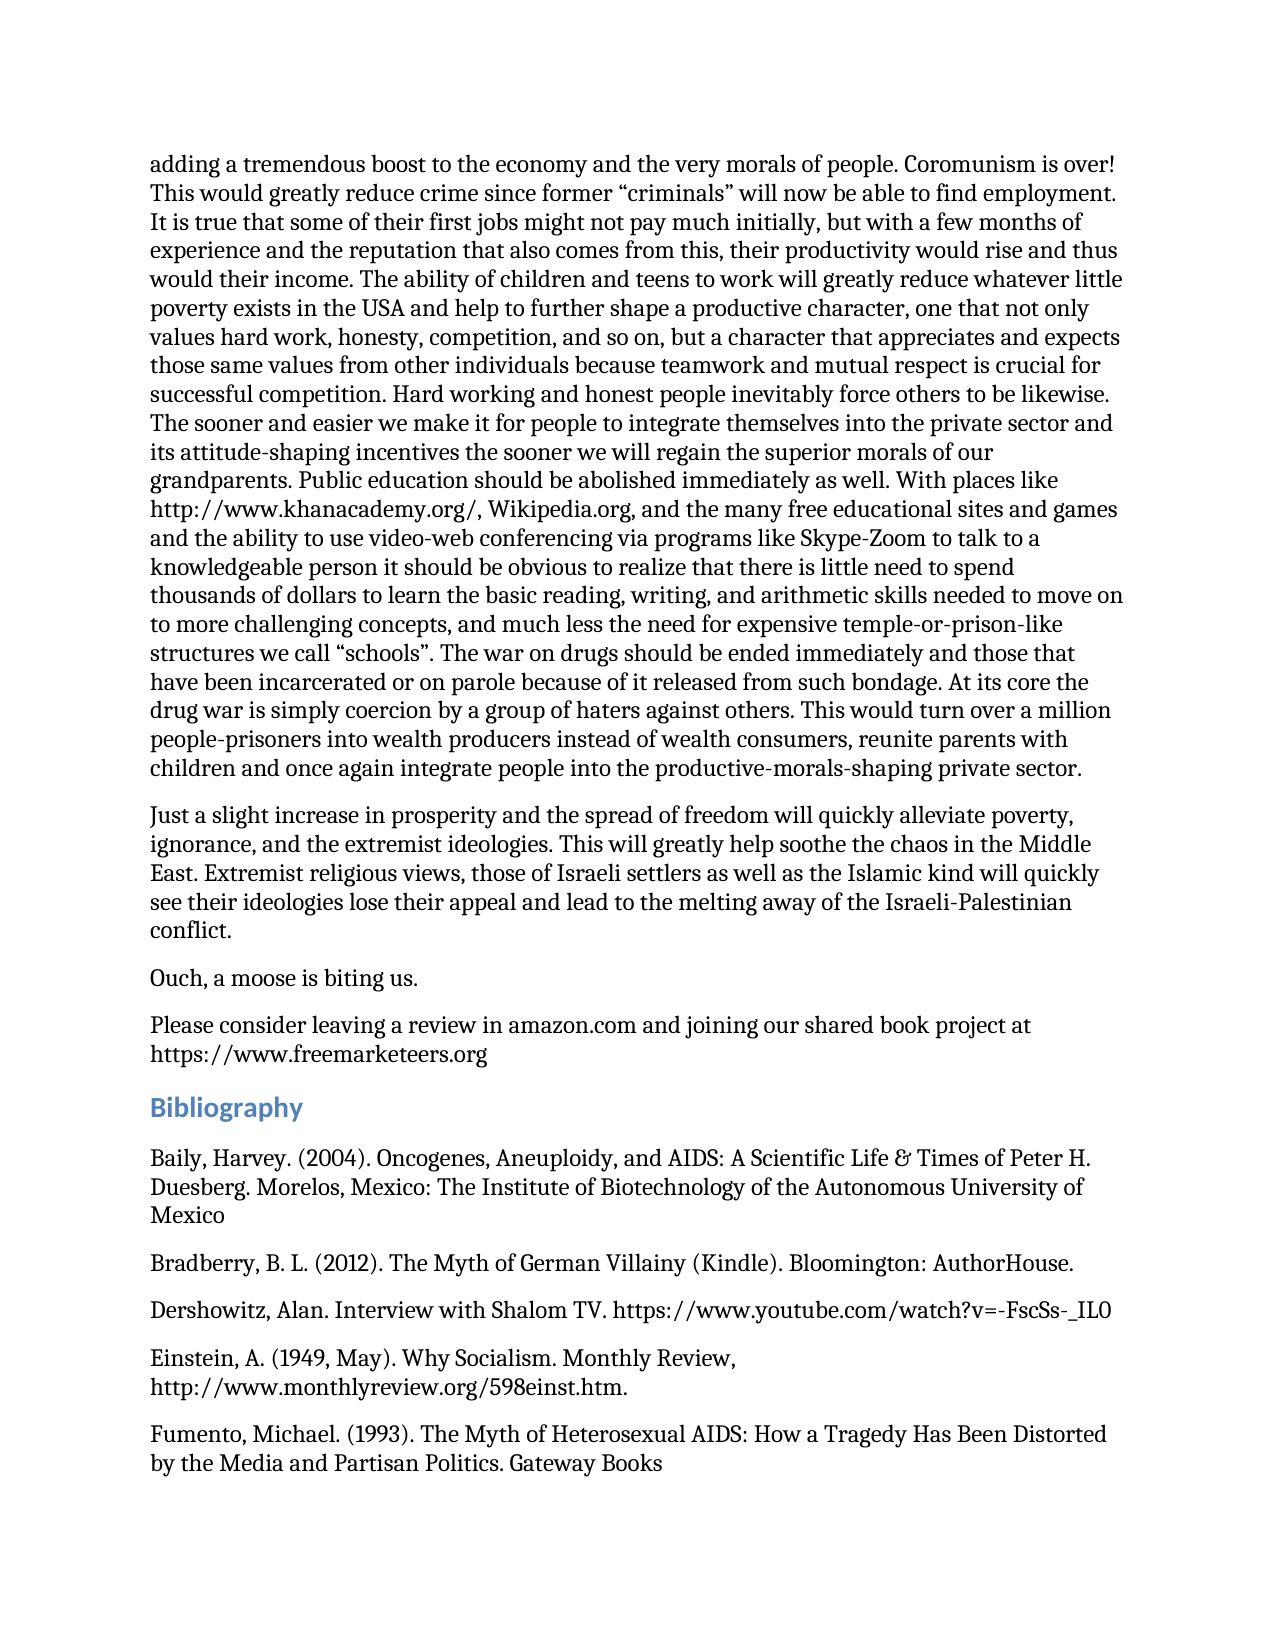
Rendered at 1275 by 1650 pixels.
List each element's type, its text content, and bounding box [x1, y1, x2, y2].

text Fumento, Michael. (1993). The Myth of Heterosexual AIDS: How a Tragedy Has Been Distorted by the Media and Partisan Politics. Gateway Books [150, 1420, 1125, 1478]
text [150, 150, 1125, 782]
text Baily, Harvey. (2004). Oncogenes, Aneuploidy, and AIDS: A Scientific Life & Times of Peter H. Duesberg. Morelos, Mexico: The Institute of Biotechnology of the Autonomous University of Mexico [150, 1144, 1125, 1230]
text Einstein, A. (1949, May). Why Socialism. Monthly Review, http://www.monthlyreview.org/598einst.htm. [150, 1344, 1125, 1401]
text Ouch, a moose is biting us. [150, 964, 1125, 992]
text Bradberry, B. L. (2012). The Myth of German Villainy (Kindle). Bloomington: AuthorHouse. [150, 1249, 1125, 1278]
text Please consider leaving a review in amazon.com and joining our shared book project at https://www.freemarketeers.org [150, 1011, 1125, 1069]
text Dershowitz, Alan. Interview with Shalom TV. https://www.youtube.com/watch?v=-FscSs-_IL0 [150, 1296, 1125, 1325]
text Just a slight increase in prosperity and the spread of freedom will quickly alleviate poverty, ignorance, and the extremist ideologies. This will greatly help soothe the chaos in the Middle East. Extremist religious views, those of Israeli settlers as well as the Islamic kind will quickly see their ideologies lose their appeal and lead to the melting away of the Israeli-Palestinian conflict. [150, 801, 1125, 945]
subtitle Bibliography [150, 1089, 1125, 1125]
